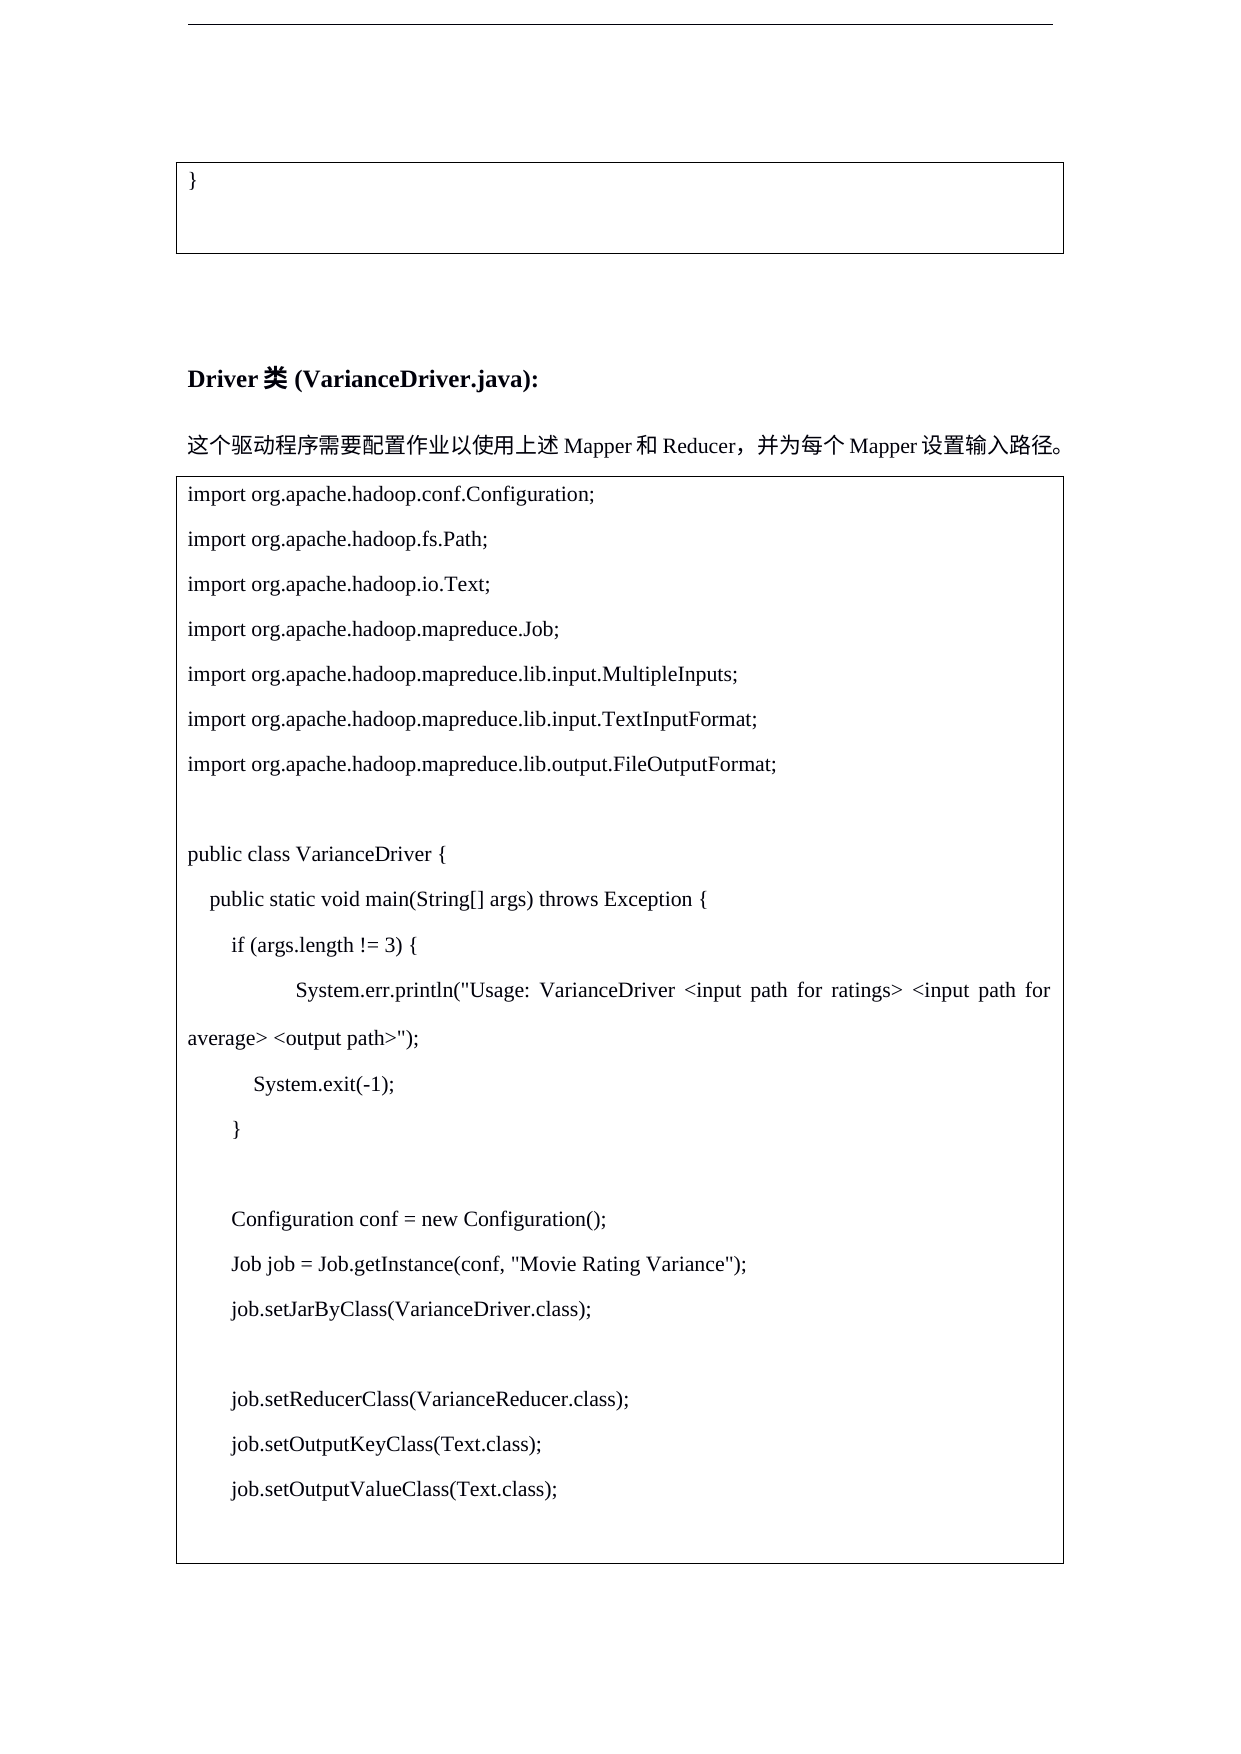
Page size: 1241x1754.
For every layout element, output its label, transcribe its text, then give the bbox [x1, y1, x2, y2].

text 这个驱动程序需要配置作业以使用上述Mapper和Reducer，并为每个Mapper设置输入路径。 [187, 427, 1053, 460]
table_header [177, 163, 1063, 253]
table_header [177, 477, 1063, 1563]
list Driver类 (VarianceDriver.java): [187, 344, 1053, 409]
